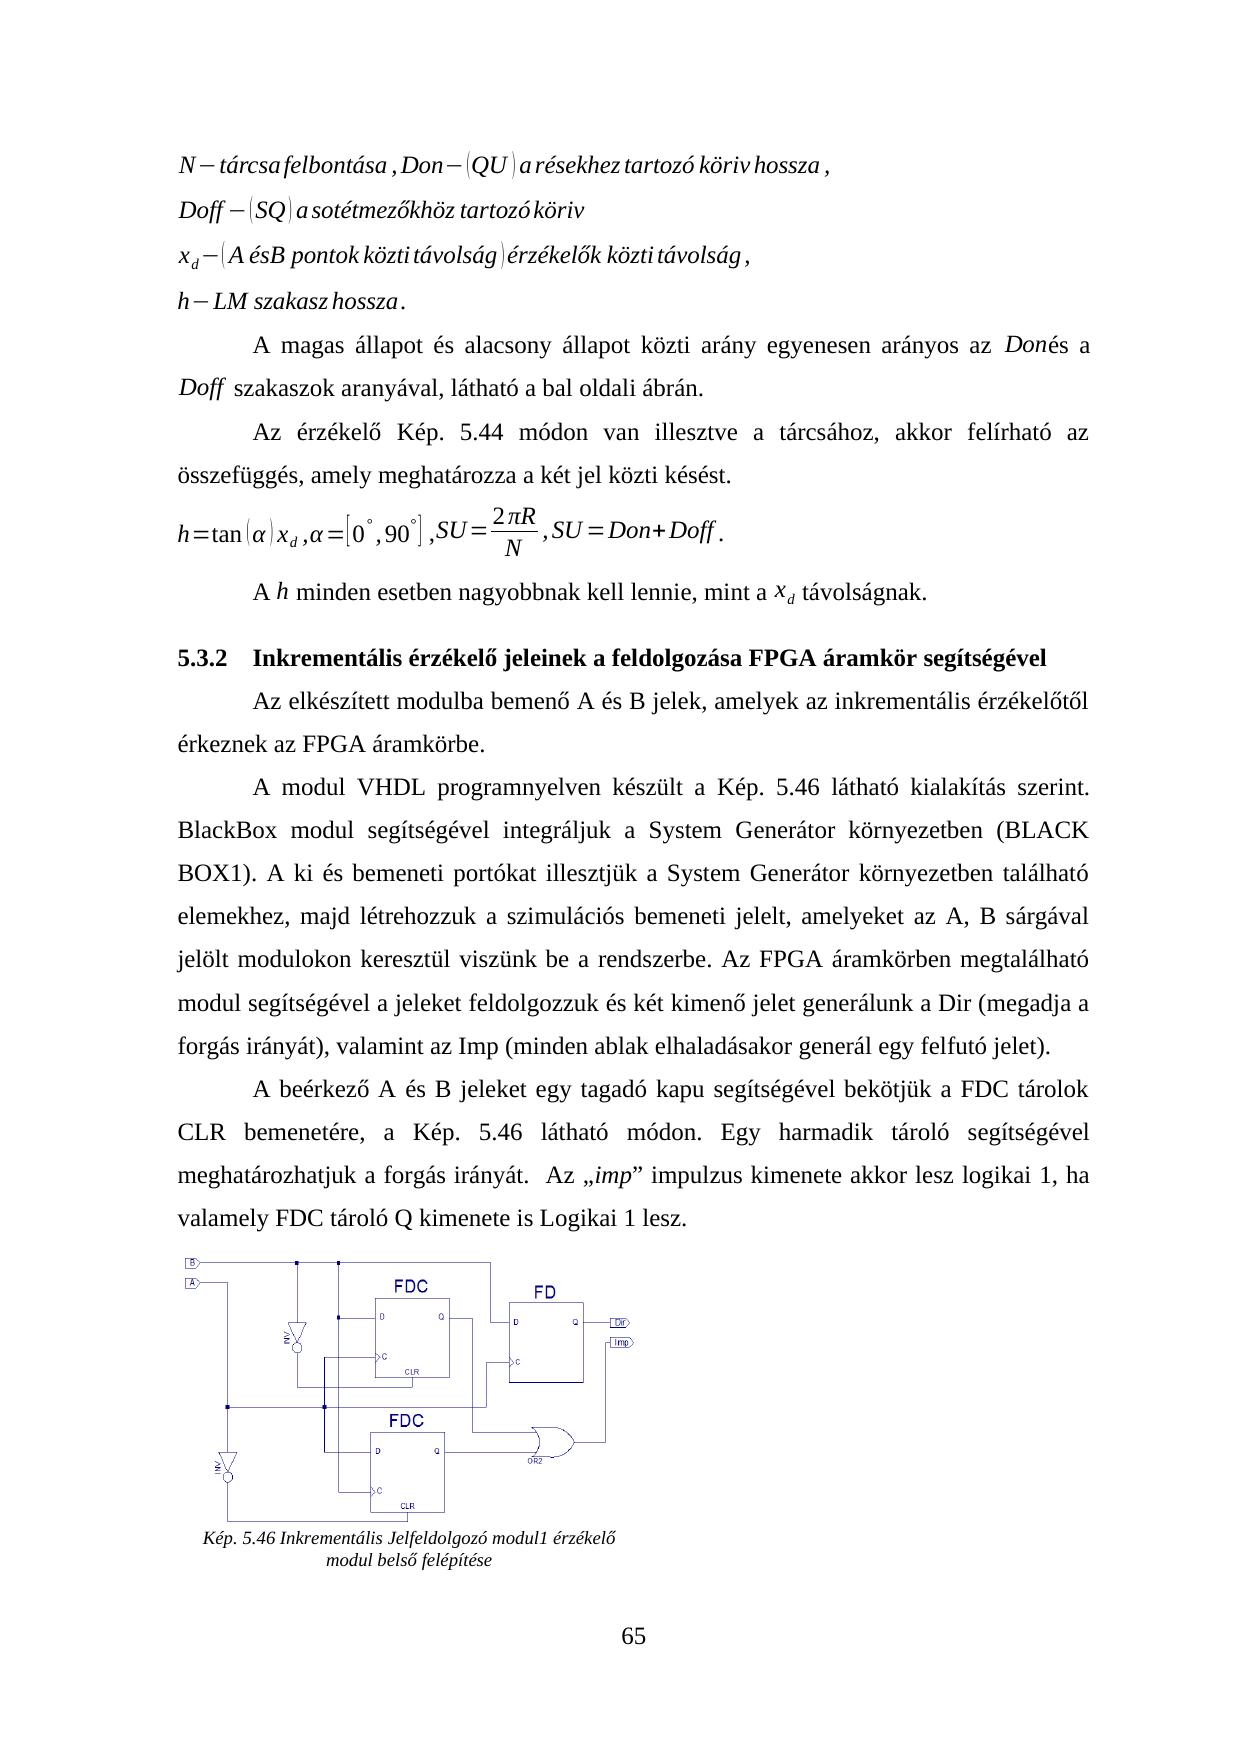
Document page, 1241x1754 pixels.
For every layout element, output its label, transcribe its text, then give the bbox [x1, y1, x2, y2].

text A beérkező A és B jeleket egy tagadó kapu segítségével bekötjük a FDC tárolok CLR bemenetére, a Kép. 5.28 látható módon. Egy harmadik tároló segítségével meghatározhatjuk a forgás irányát. Az „imp” impulzus kimenete akkor lesz logikai 1, ha valamely FDC tároló Q kimenete is Logikai 1 lesz. [177, 1074, 1090, 1232]
text Az elkészített modulba bemenő A és B jelek, amelyek az inkrementális érzékelőtől érkeznek az FPGA áramkörbe. [177, 686, 1090, 758]
text Az érzékelő Kép. 5.26 módon van illesztve a tárcsához, akkor felírható az összefüggés, amely meghatározza a két jel közti késést. [177, 417, 1090, 488]
text A magas állapot és alacsony állapot közti arány egyenesen arányos az és a szakaszok aranyával, látható a bal oldali ábrán. [177, 330, 1090, 402]
text A minden esetben nagyobbnak kell lennie, mint a távolságnak. [177, 576, 1090, 607]
subtitle Inkrementális érzékelő jeleinek a feldolgozása FPGA áramkör segítségével [177, 643, 1090, 671]
text ,. [177, 503, 1090, 562]
text A modul VHDL programnyelven készült a Kép. 5.28 látható kialakítás szerint. BlackBox modul segítségével integráljuk a System Generátor környezetben (BLACK BOX1). A ki és bemeneti portókat illesztjük a System Generátor környezetben található elemekhez, majd létrehozzuk a szimulációs bemeneti jelelt, amelyeket az A, B sárgával jelölt modulokon keresztül viszünk be a rendszerbe. Az FPGA áramkörben megtalálható modul segítségével a jeleket feldolgozzuk és két kimenő jelet generálunk a Dir (megadja a forgás irányát), valamint az Imp (minden ablak elhaladásakor generál egy felfutó jelet). [177, 772, 1090, 1059]
